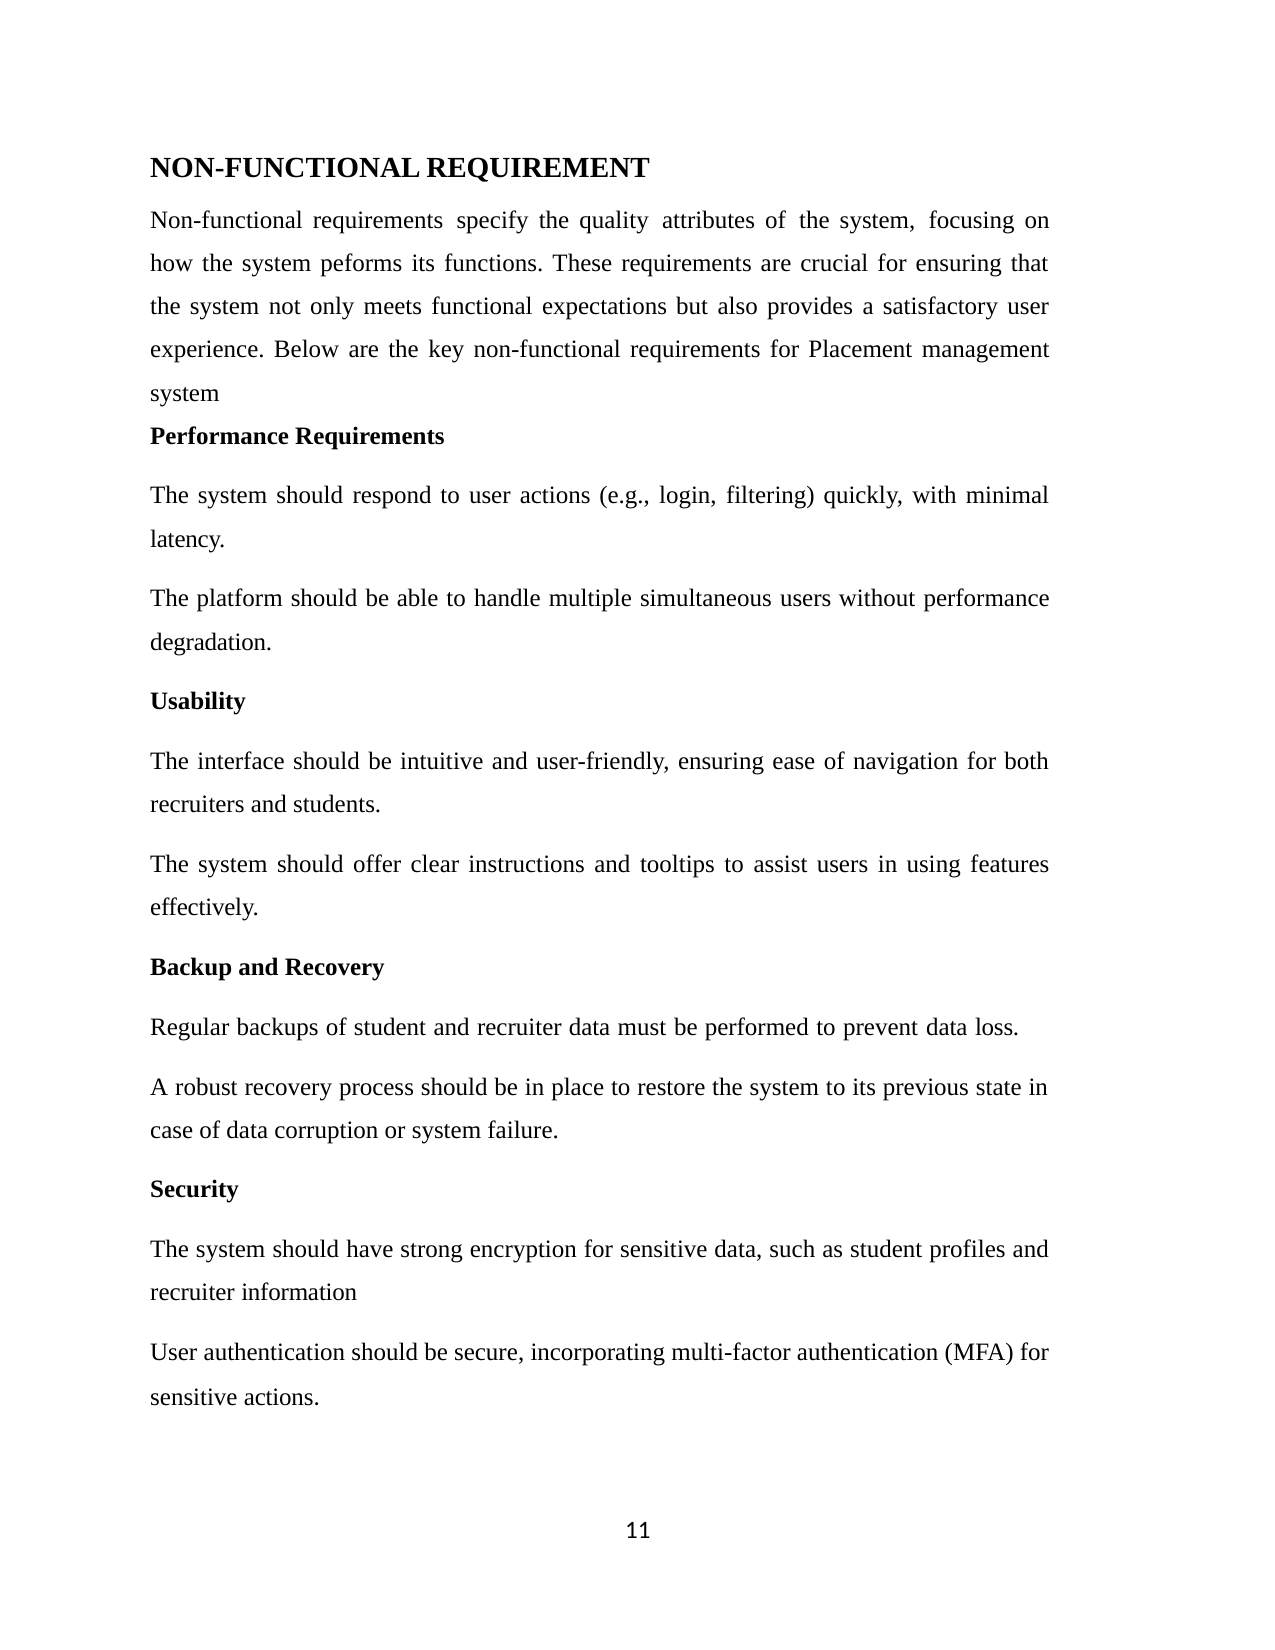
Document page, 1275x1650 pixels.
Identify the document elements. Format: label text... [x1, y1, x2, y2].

text Non-functional requirements specify the quality attributes of the system, focusing on how the system peforms its functions. These requirements are crucial for ensuring that the system not only meets functional expectations but also provides a satisfactory user experience. Below are the key non-functional requirements for Placement management system [150, 205, 1050, 406]
text The system should offer clear instructions and tooltips to assist users in using features effectively. [150, 849, 1050, 921]
text The interface should be intuitive and user-friendly, ensuring ease of navigation for both recruiters and students. [150, 746, 1050, 818]
text The system should have strong encryption for sensitive data, such as student profiles and recruiter information [150, 1234, 1050, 1306]
text User authentication should be secure, incorporating multi-factor authentication (MFA) for sensitive actions. [150, 1337, 1050, 1412]
text Usability [150, 686, 1050, 715]
text Regular backups of student and recruiter data must be performed to prevent data loss. [150, 1012, 1050, 1041]
text A robust recovery process should be in place to restore the system to its previous state in case of data corruption or system failure. [150, 1072, 1050, 1143]
text Security [150, 1174, 1050, 1203]
text The system should respond to user actions (e.g., login, filtering) quickly, with minimal latency. [150, 481, 1050, 552]
text The platform should be able to handle multiple simultaneous users without performance degradation. [150, 583, 1050, 655]
text NON-FUNCTIONAL REQUIREMENT [150, 150, 1050, 183]
text Performance Requirements [150, 421, 1050, 449]
text Backup and Recovery [150, 952, 1050, 981]
